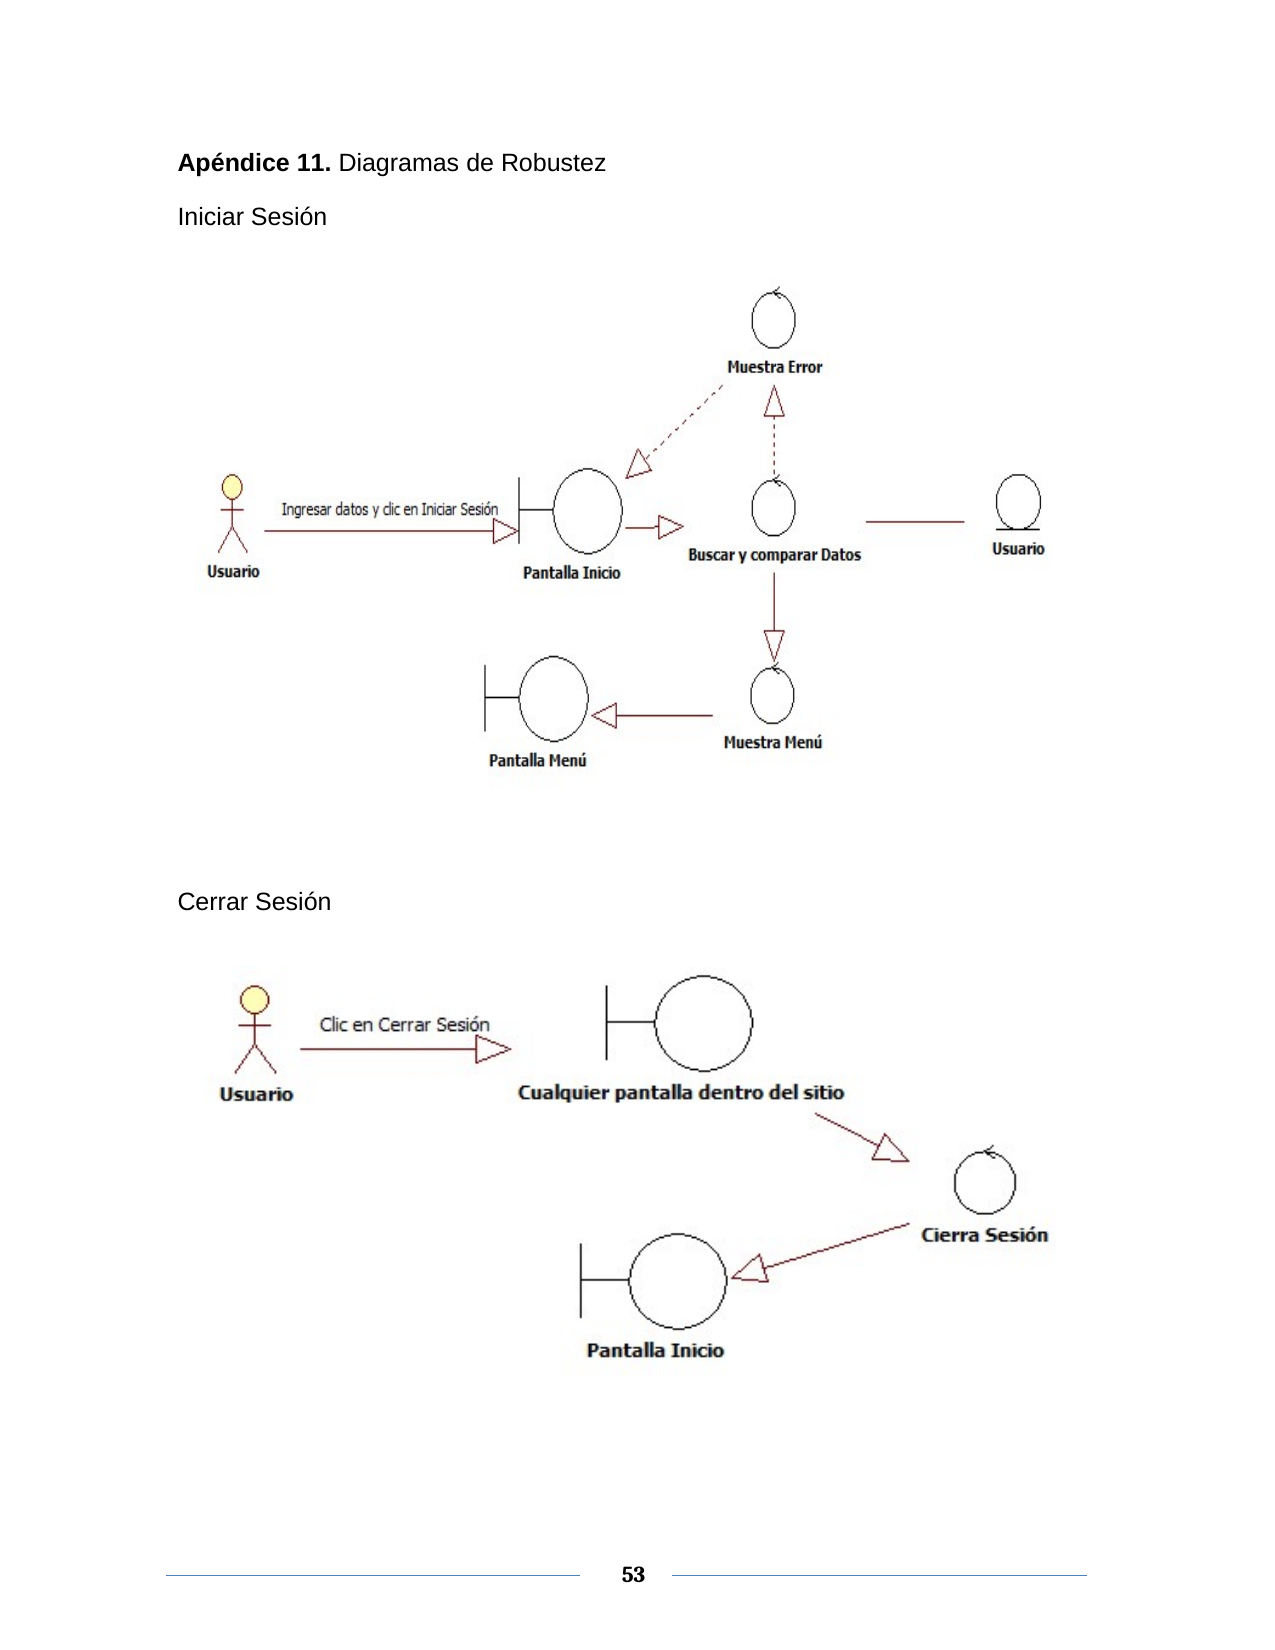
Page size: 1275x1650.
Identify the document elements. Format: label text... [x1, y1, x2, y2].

picture [177, 255, 1097, 809]
text Iniciar Sesión [177, 202, 1098, 230]
text Apéndice 11. Diagramas de Robustez [177, 148, 1098, 176]
text Cerrar Sesión [177, 887, 1098, 916]
picture [177, 941, 1097, 1405]
